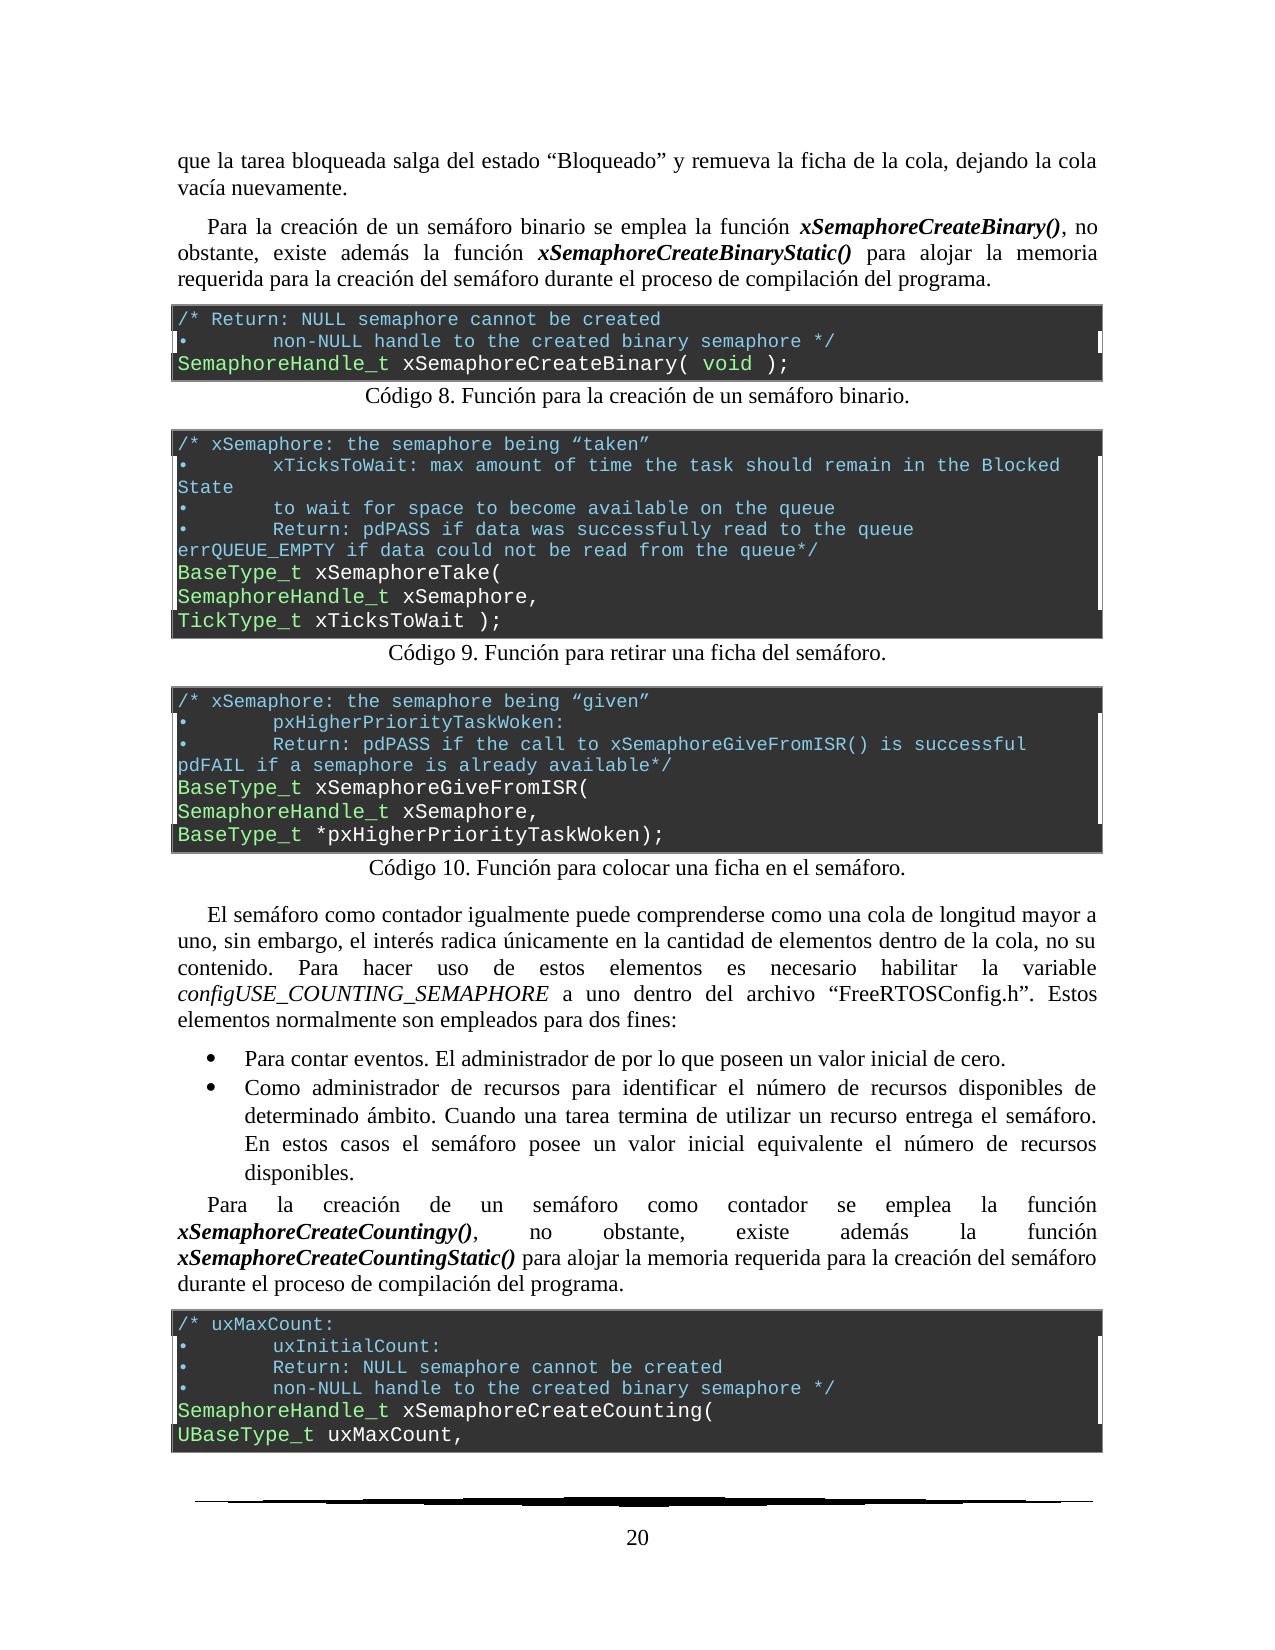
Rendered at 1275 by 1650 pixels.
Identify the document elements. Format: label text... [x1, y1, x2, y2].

text /* xSemaphore: the semaphore being “given” [173, 688, 1102, 713]
text SemaphoreHandle_t xSemaphore, [177, 801, 1098, 818]
text SemaphoreHandle_t xSemaphore, [177, 586, 1098, 604]
text UBaseType_t uxMaxCount, [173, 1418, 1102, 1452]
text TickType_t xTicksToWait ); [173, 604, 1102, 638]
text • pxHigherPriorityTaskWoken: [177, 713, 1098, 734]
text /* xSemaphore: the semaphore being “taken” [173, 431, 1102, 456]
text SemaphoreHandle_t xSemaphoreCreateCounting( [177, 1400, 1098, 1418]
text • non-NULL handle to the created binary semaphore */ [177, 331, 1098, 347]
text • uxInitialCount: [177, 1336, 1098, 1358]
text BaseType_t *pxHigherPriorityTaskWoken); [173, 818, 1102, 852]
text • to wait for space to become available on the queue [177, 499, 1098, 520]
text BaseType_t xSemaphoreTake( [177, 562, 1098, 586]
text /* uxMaxCount: [173, 1311, 1102, 1336]
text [177, 148, 1098, 200]
text • Return: pdPASS if data was successfully read to the queue [177, 520, 1098, 541]
text Código 8. Función para la creación de un semáforo binario. [177, 382, 1098, 408]
text BaseType_t xSemaphoreGiveFromISR( [177, 777, 1098, 801]
list Para contar eventos. El administrador de por lo que poseen un valor inicial de cero. [207, 1045, 1098, 1071]
text Para la creación de un semáforo binario se emplea la función xSemaphoreCreateBinary(), no obstante, existe además la función xSemaphoreCreateBinaryStatic() para alojar la memoria requerida para la creación del semáforo durante el proceso de compilación del programa. [177, 213, 1098, 292]
text Código 10. Función para colocar una ficha en el semáforo. [177, 854, 1098, 880]
text El semáforo como contador igualmente puede comprenderse como una cola de longitud mayor a uno, sin embargo, el interés radica únicamente en la cantidad de elementos dentro de la cola, no su contenido. Para hacer uso de estos elementos es necesario habilitar la variable configUSE_COUNTING_SEMAPHORE a uno dentro del archivo “FreeRTOSConfig.h”. Estos elementos normalmente son empleados para dos fines: [177, 901, 1098, 1033]
text Para la creación de un semáforo como contador se emplea la función xSemaphoreCreateCountingy(), no obstante, existe además la función xSemaphoreCreateCountingStatic() para alojar la memoria requerida para la creación del semáforo durante el proceso de compilación del programa. [177, 1191, 1098, 1297]
text • Return: pdPASS if the call to xSemaphoreGiveFromISR() is successful [177, 734, 1098, 756]
text pdFAIL if a semaphore is already available*/ [177, 756, 1098, 777]
text • Return: NULL semaphore cannot be created [177, 1358, 1098, 1379]
text • non-NULL handle to the created binary semaphore */ [177, 1379, 1098, 1400]
text errQUEUE_EMPTY if data could not be read from the queue*/ [177, 541, 1098, 562]
text • xTicksToWait: max amount of time the task should remain in the Blocked State [177, 456, 1098, 499]
text Código 9. Función para retirar una ficha del semáforo. [177, 639, 1098, 665]
list Como administrador de recursos para identificar el número de recursos disponibles de determinado ámbito. Cuando una tarea termina de utilizar un recurso entrega el semáforo. En estos casos el semáforo posee un valor inicial equivalente el número de recursos disponibles. [207, 1073, 1098, 1185]
text /* Return: NULL semaphore cannot be created [173, 306, 1102, 331]
text SemaphoreHandle_t xSemaphoreCreateBinary( void ); [173, 347, 1102, 380]
